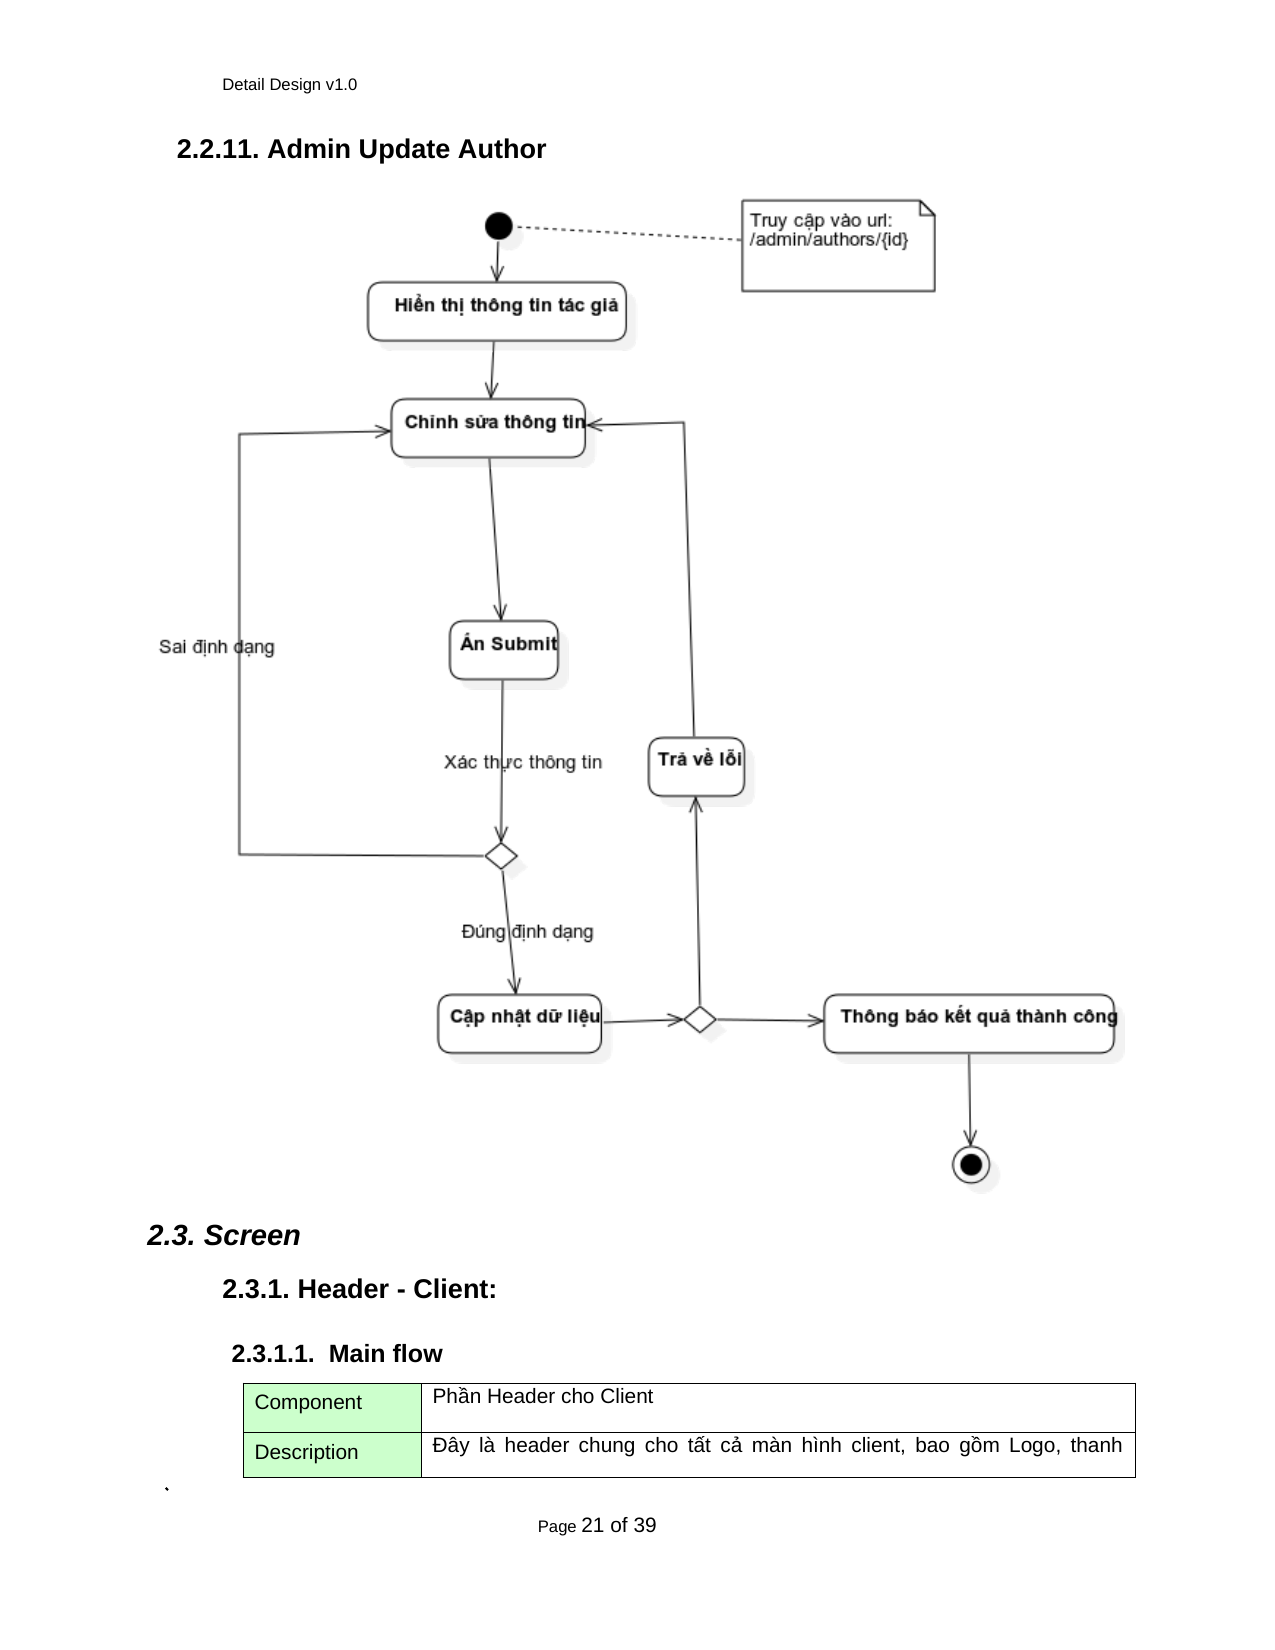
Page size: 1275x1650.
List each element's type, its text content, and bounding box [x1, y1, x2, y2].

table_header Phần Header cho Client [422, 1384, 1135, 1432]
subtitle Header - Client: [222, 1273, 1128, 1305]
table_header Component [244, 1384, 421, 1432]
subtitle Admin Update Author [147, 133, 1128, 164]
subtitle Screen [147, 1217, 1128, 1251]
table_cell Description [244, 1433, 421, 1477]
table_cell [422, 1433, 1135, 1477]
subtitle Main flow [231, 1339, 1128, 1368]
picture [147, 186, 1128, 1198]
